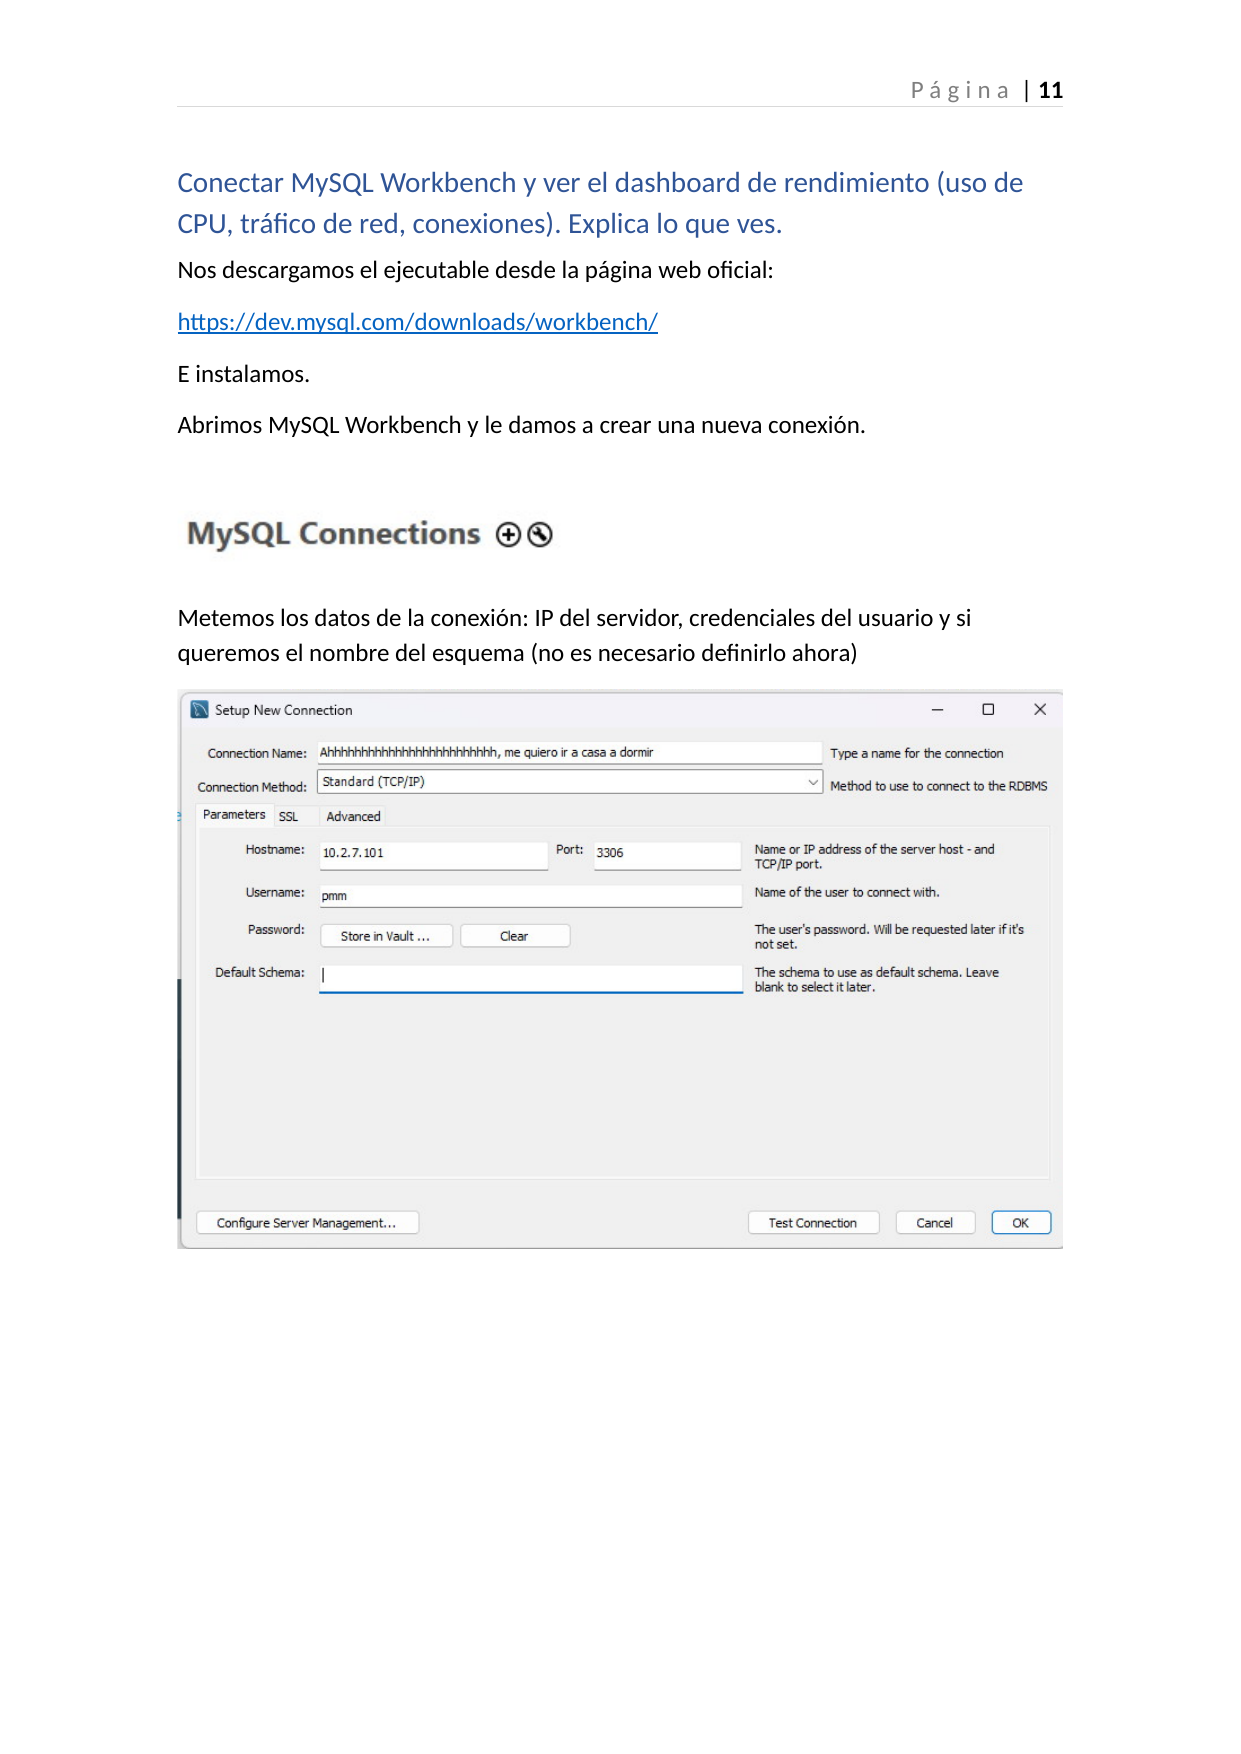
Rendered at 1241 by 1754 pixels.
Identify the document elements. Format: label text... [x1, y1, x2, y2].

text E instalamos. [177, 358, 1063, 388]
text Abrimos MySQL Workbench y le damos a crear una nueva conexión. [177, 409, 1063, 440]
picture [177, 461, 584, 582]
subtitle Conectar MySQL Workbench y ver el dashboard de rendimiento (uso de CPU, tráfico de red, conexiones). Explica lo que ves. [177, 164, 1063, 241]
text Metemos los datos de la conexión: IP del servidor, credenciales del usuario y si queremos el nombre del esquema (no es necesario definirlo ahora) [177, 603, 1063, 668]
text https://dev.mysql.com/downloads/workbench/ [177, 306, 1063, 337]
picture [177, 689, 1063, 1249]
text Nos descargamos el ejecutable desde la página web oficial: [177, 254, 1063, 285]
